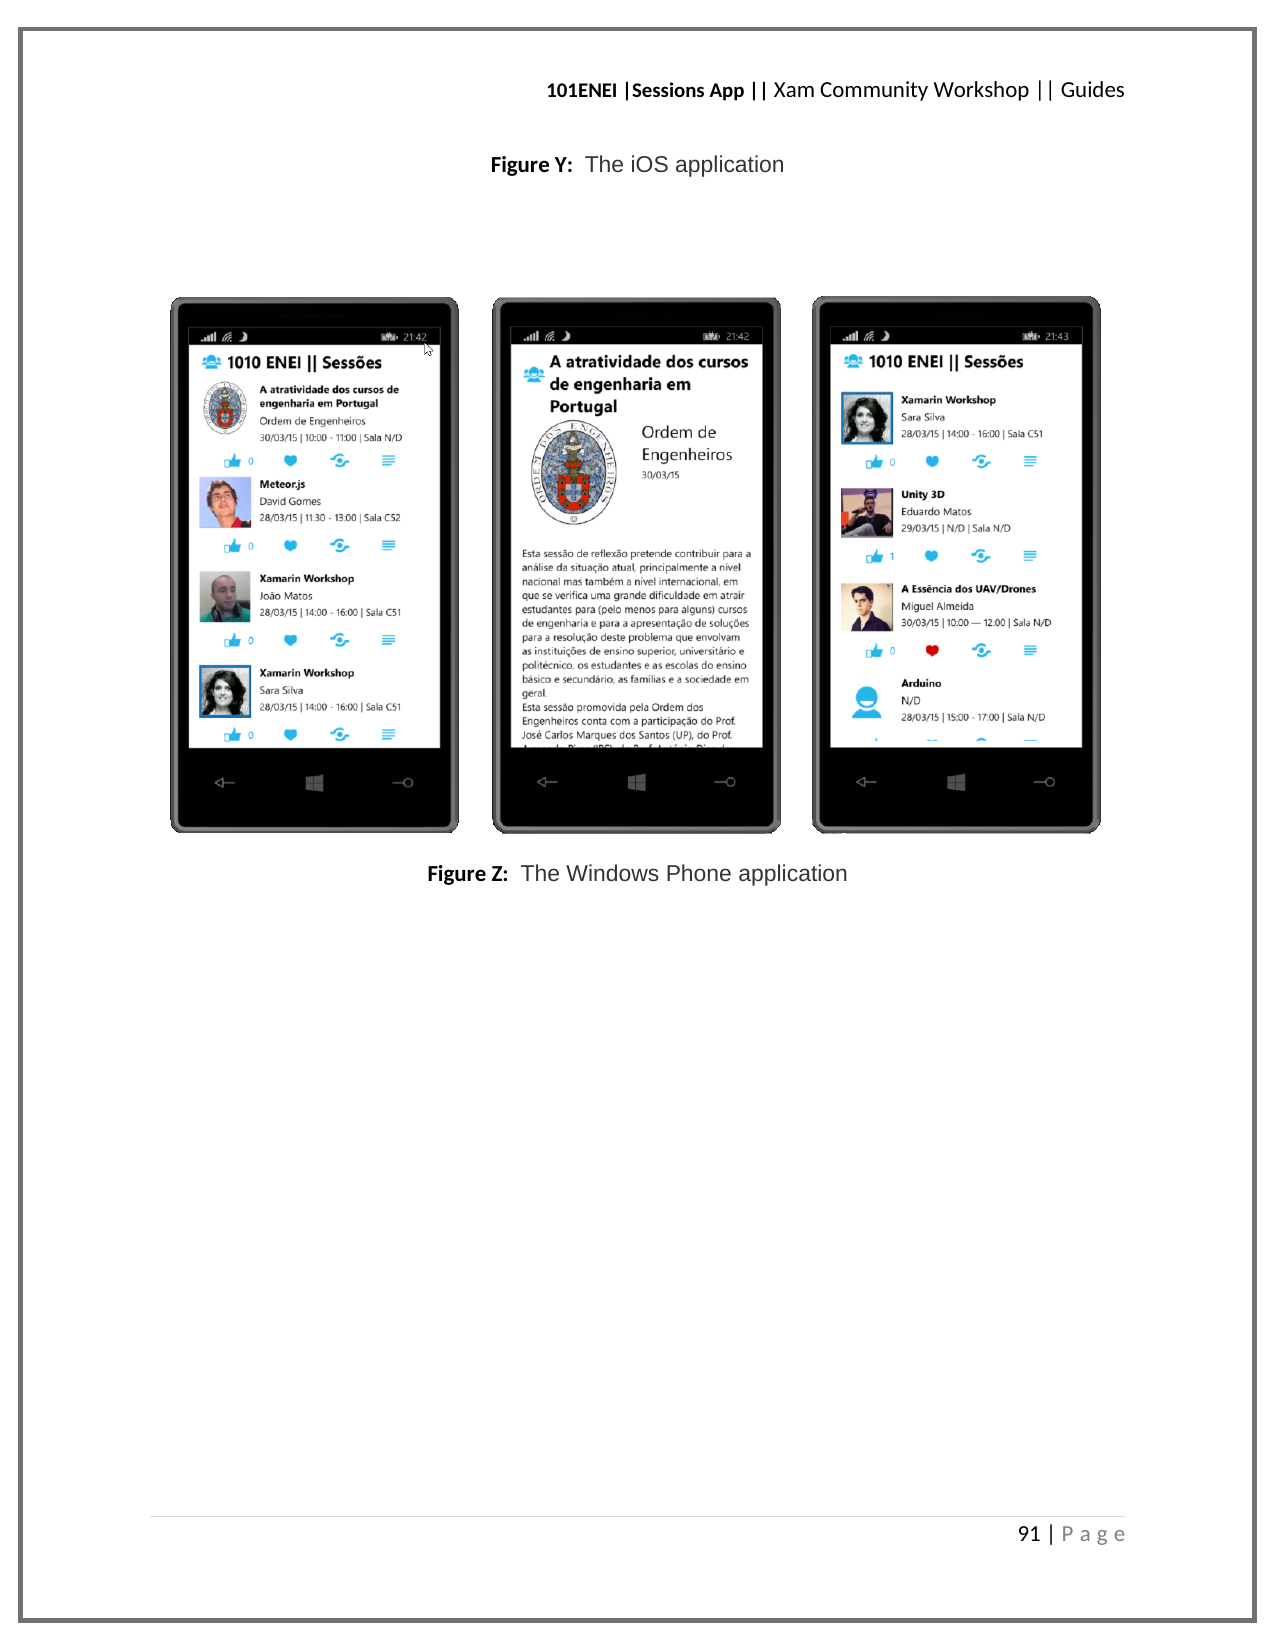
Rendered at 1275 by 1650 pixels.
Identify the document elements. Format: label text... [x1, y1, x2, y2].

text Figure Z: The Windows Phone application [150, 859, 1125, 887]
picture [150, 291, 1125, 841]
text Figure Y: The iOS application [150, 150, 1125, 178]
